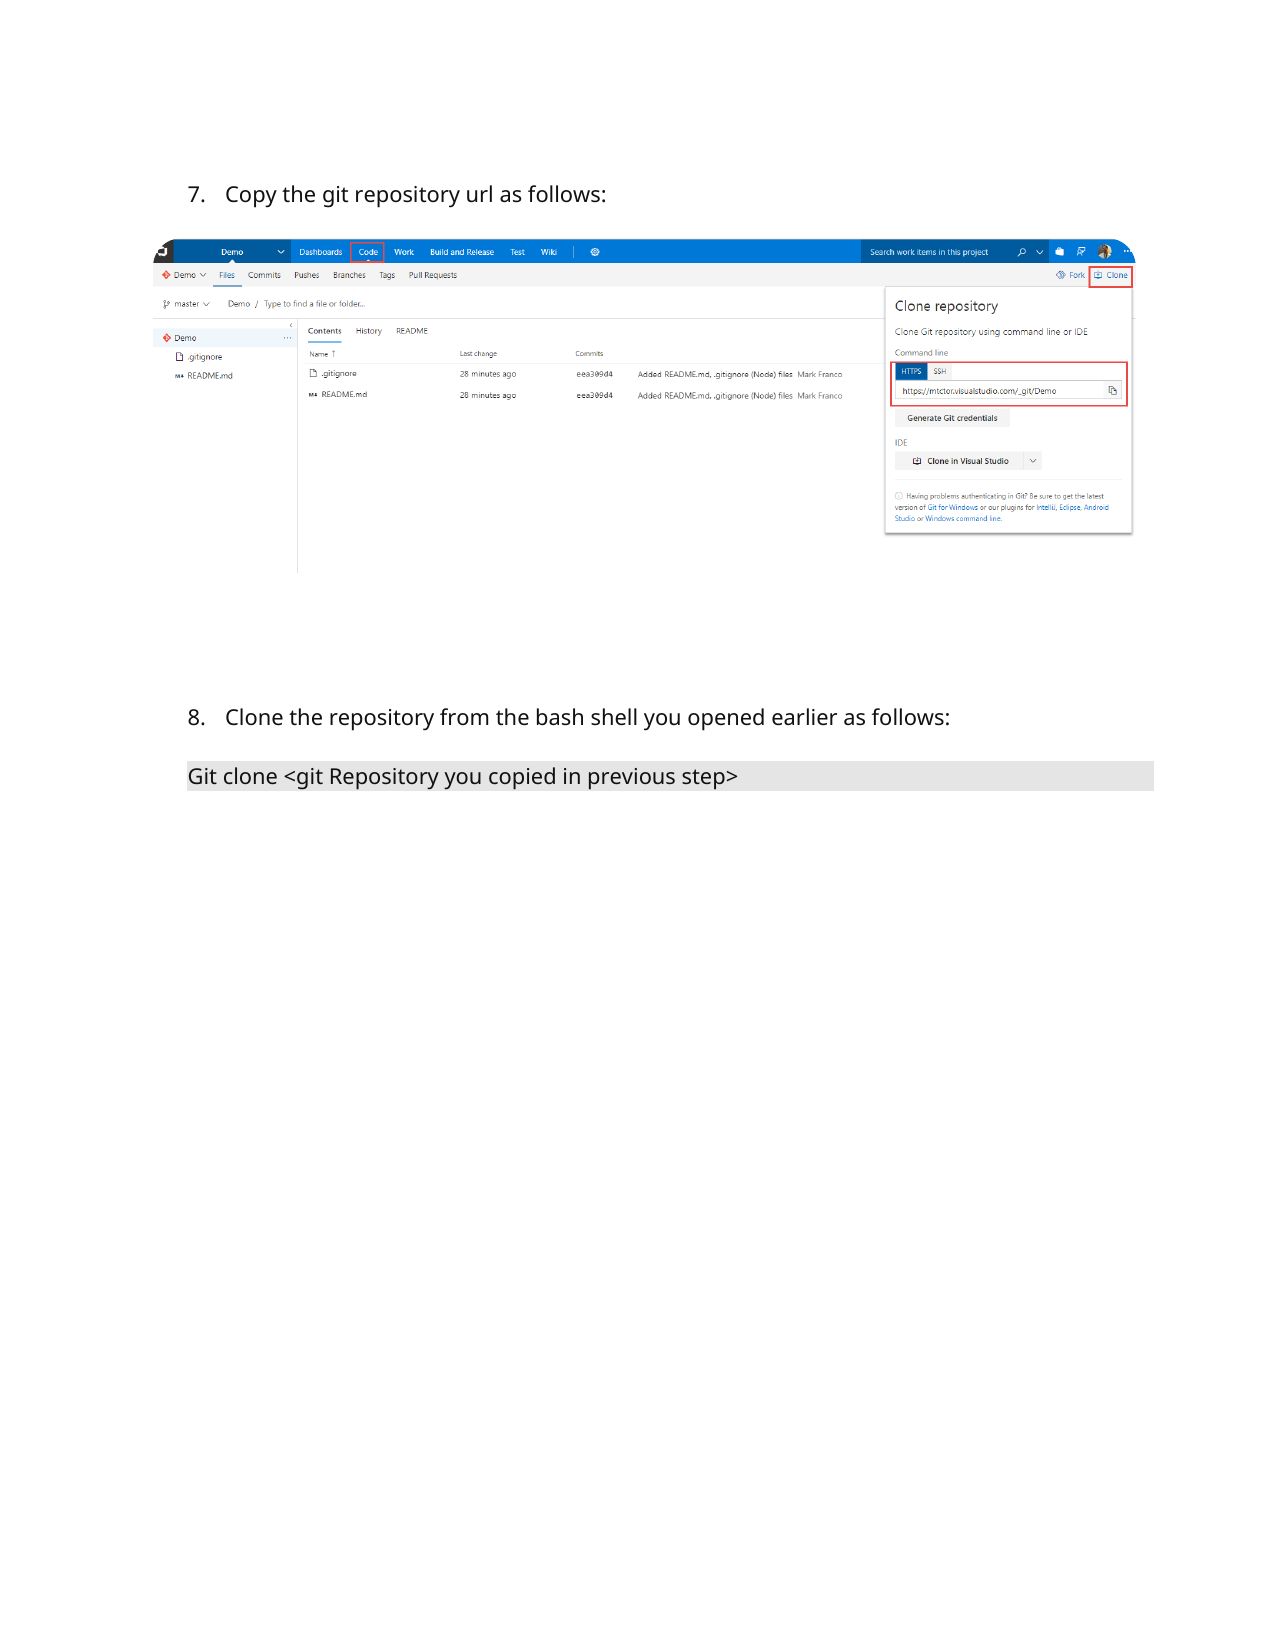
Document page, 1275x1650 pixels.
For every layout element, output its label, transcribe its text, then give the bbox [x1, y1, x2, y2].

text Git clone <git Repository you copied in previous step> [187, 761, 1154, 791]
list Clone the repository from the bash shell you opened earlier as follows: [187, 702, 1154, 732]
picture [153, 238, 1136, 573]
list Copy the git repository url as follows: [187, 179, 1154, 209]
